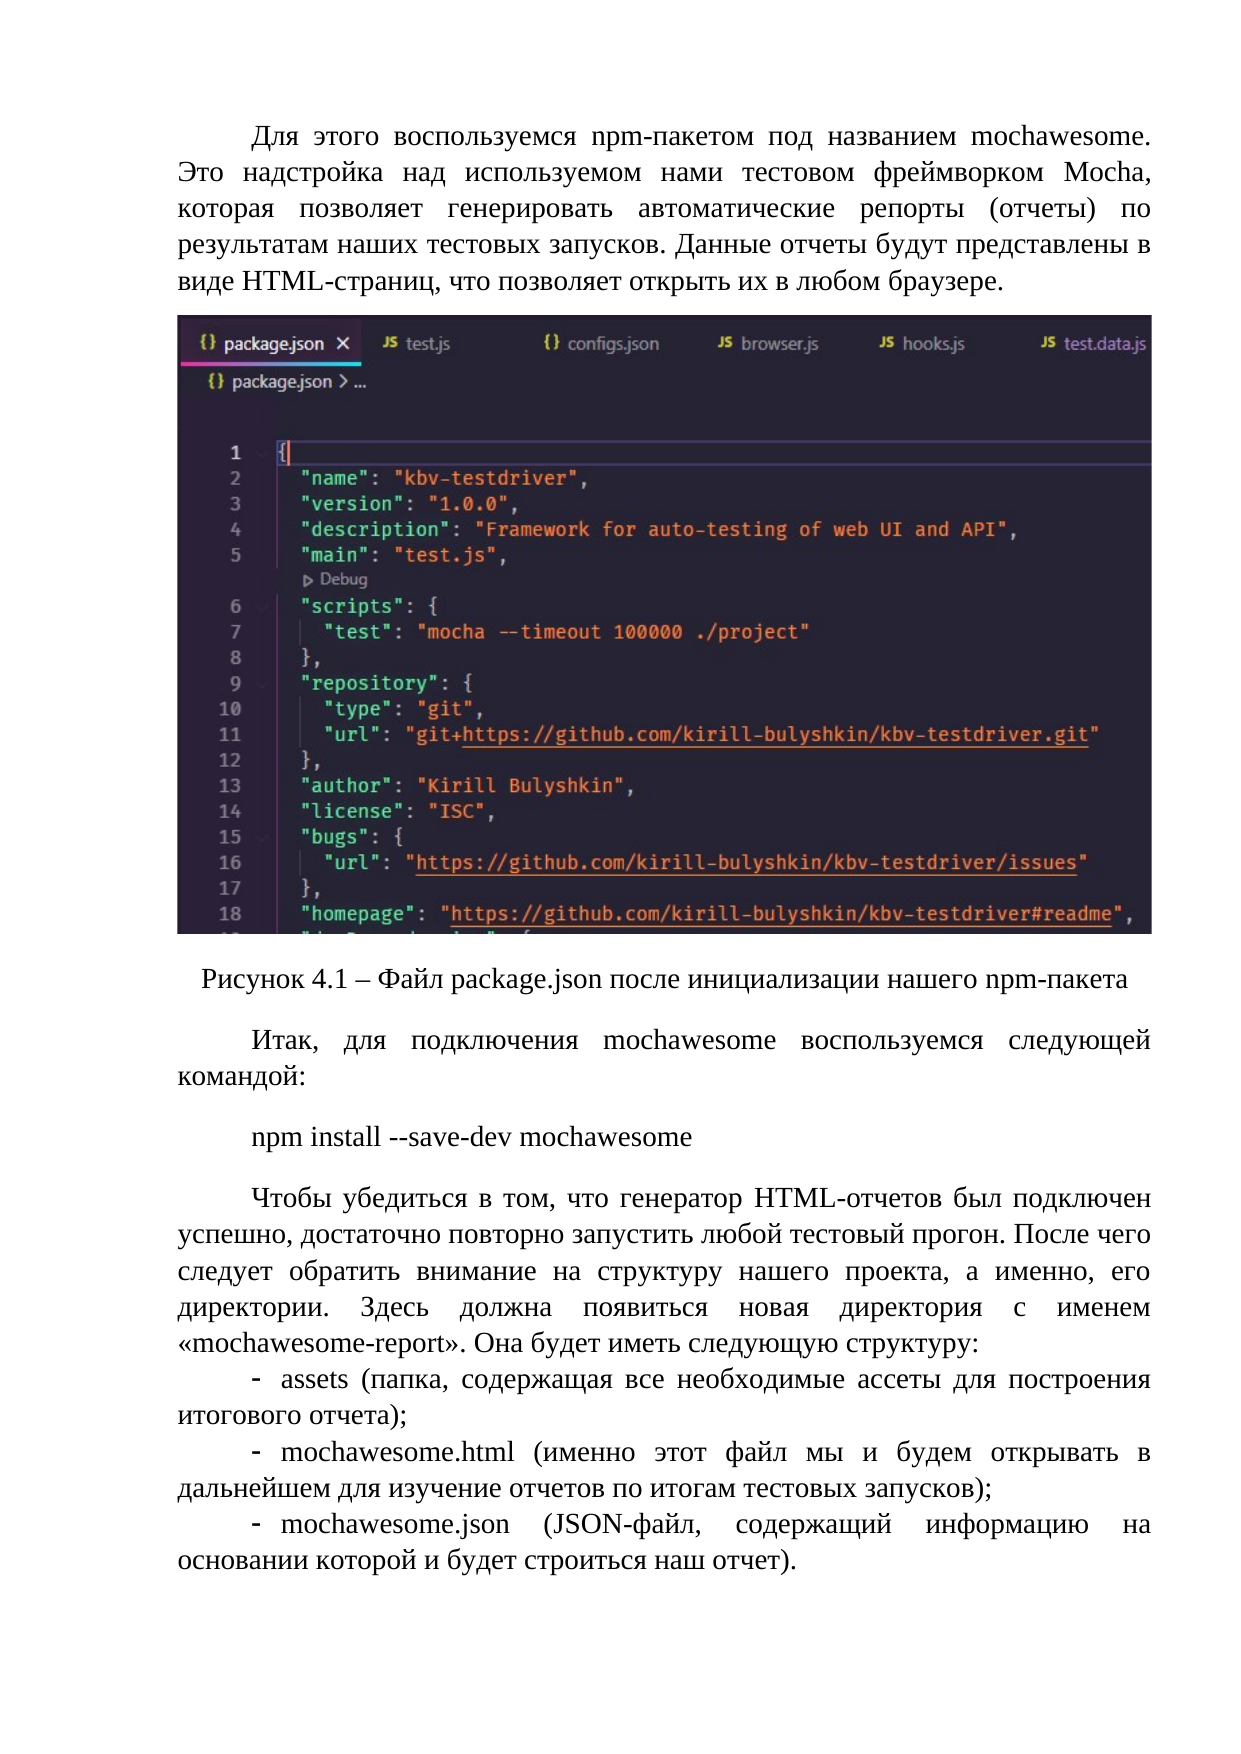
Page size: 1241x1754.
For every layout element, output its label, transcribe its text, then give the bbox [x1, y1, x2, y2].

list assets (папка, содержащая все необходимые ассеты для построения итогового отчета); [177, 1361, 1152, 1431]
text Для этого воспользуемся npm-пакетом под названием mochawesome. Это надстройка над используемом нами тестовом фреймворком Mocha, которая позволяет генерировать автоматические репорты (отчеты) по результатам наших тестовых запусков. Данные отчеты будут представлены в виде HTML-страниц, что позволяет открыть их в любом браузере. [177, 118, 1152, 296]
text npm install --save-dev mochawesome [177, 1119, 1152, 1153]
picture [177, 315, 1152, 934]
text Чтобы убедиться в том, что генератор HTML-отчетов был подключен успешно, достаточно повторно запустить любой тестовый прогон. После чего следует обратить внимание на структуру нашего проекта, а именно, его директории. Здесь должна появиться новая директория с именем «mochawesome-report». Она будет иметь следующую структуру: [177, 1181, 1152, 1359]
list mochawesome.html (именно этот файл мы и будем открывать в дальнейшем для изучение отчетов по итогам тестовых запусков); [177, 1434, 1152, 1503]
text Итак, для подключения mochawesome воспользуемся следующей командой: [177, 1022, 1152, 1092]
text Рисунок 4.1 – Файл package.json после инициализации нашего npm-пакета [177, 961, 1152, 994]
list mochawesome.json (JSON-файл, содержащий информацию на основании которой и будет строиться наш отчет). [177, 1506, 1152, 1576]
